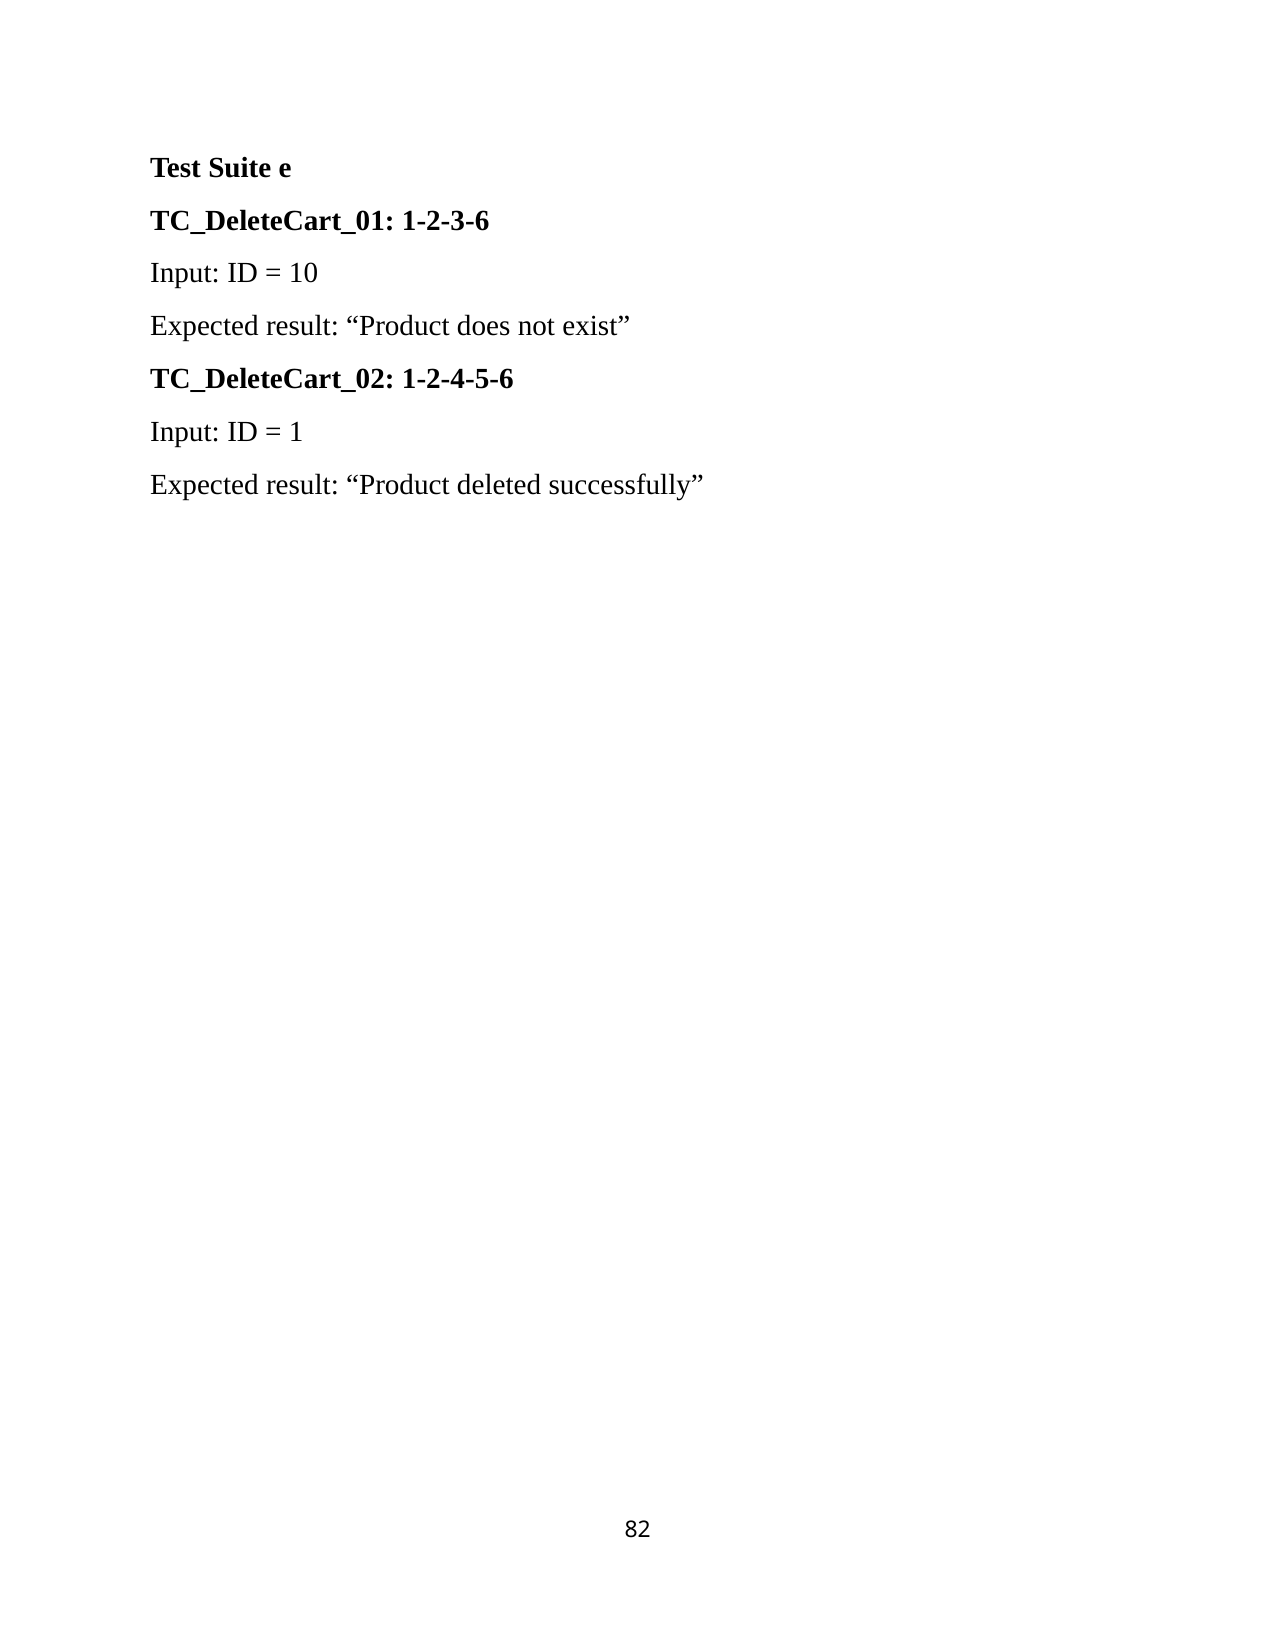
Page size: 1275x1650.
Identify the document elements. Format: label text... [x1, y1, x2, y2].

text Input: ID = 10 [150, 256, 1125, 289]
text Expected result: “Product does not exist” [150, 308, 1125, 342]
text TC_DeleteCart_02: 1-2-4-5-6 [150, 361, 1125, 395]
text Expected result: “Product deleted successfully” [150, 467, 1125, 500]
text Test Suite e [150, 150, 1125, 183]
text TC_DeleteCart_01: 1-2-3-6 [150, 203, 1125, 236]
text Input: ID = 1 [150, 414, 1125, 448]
